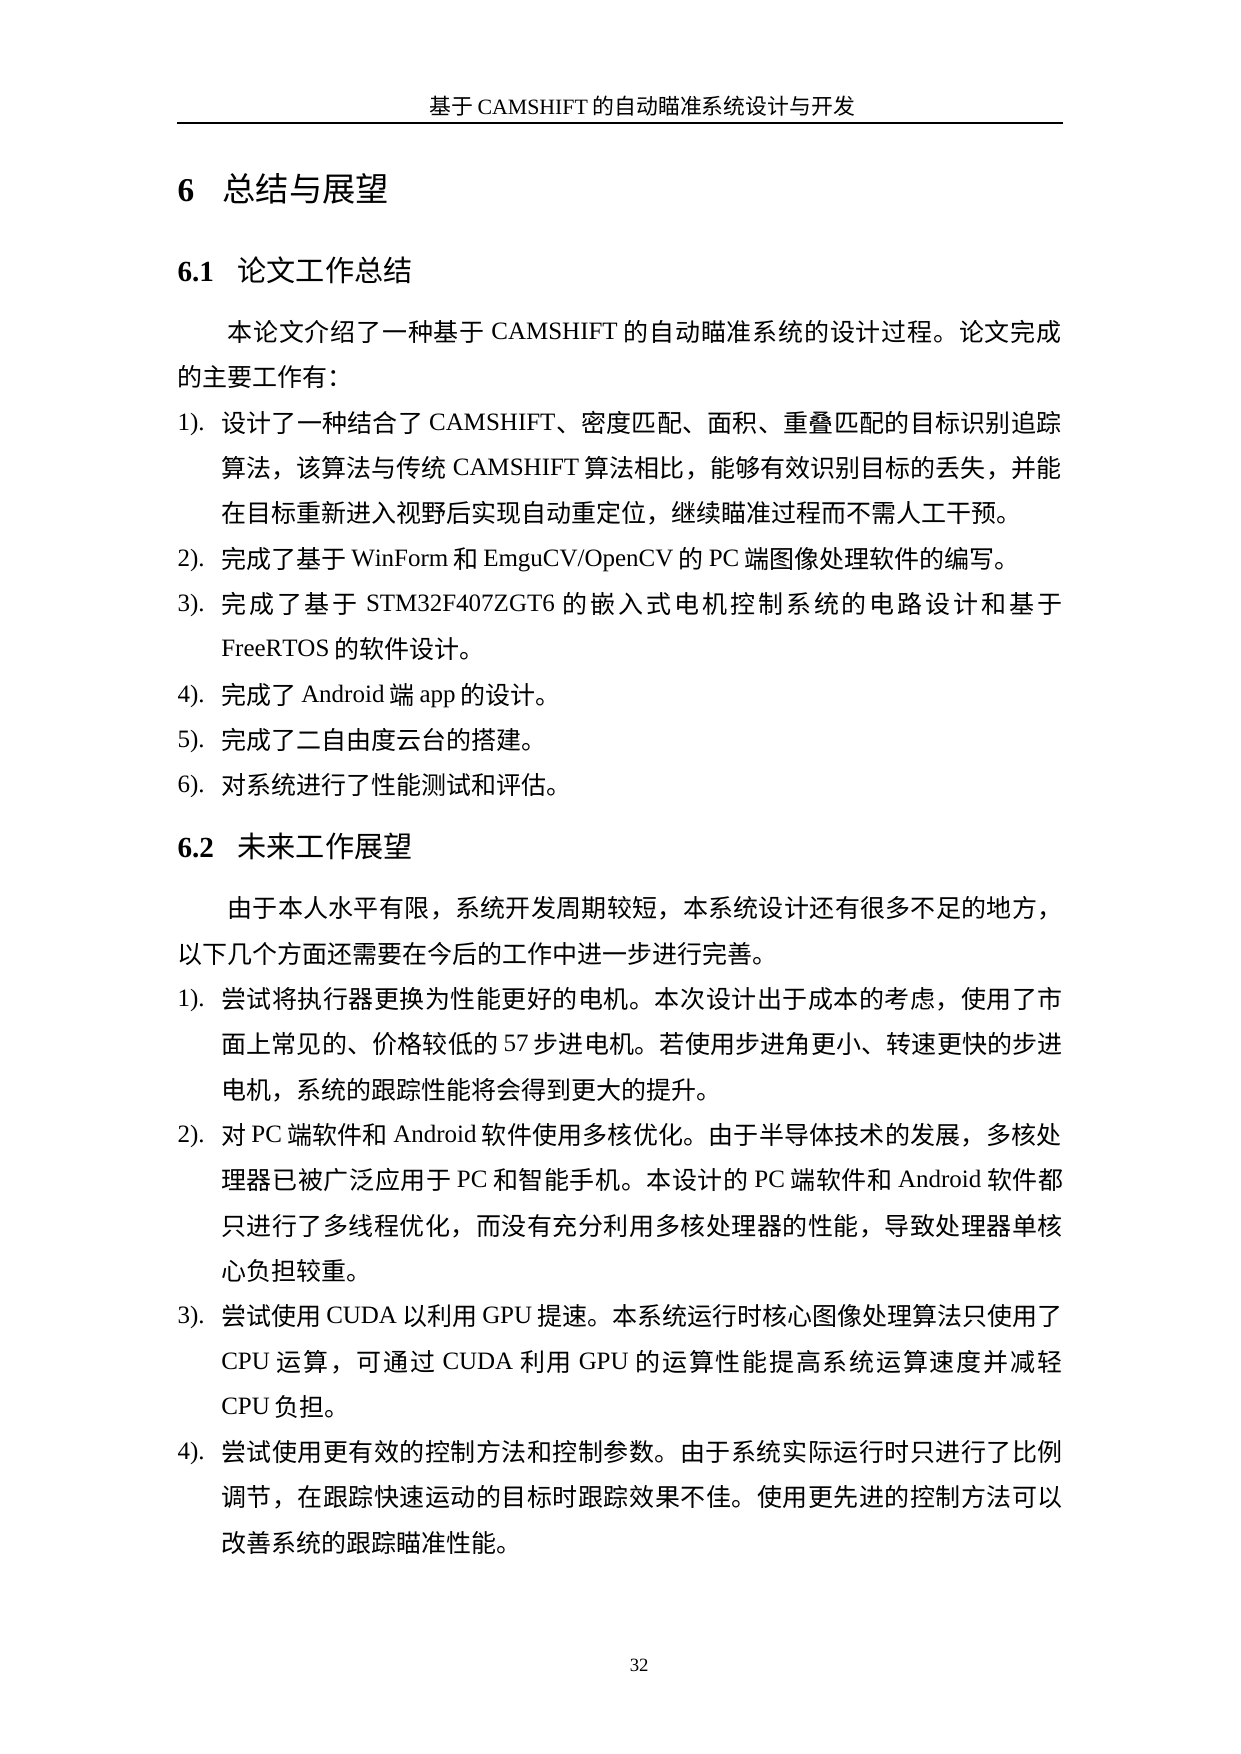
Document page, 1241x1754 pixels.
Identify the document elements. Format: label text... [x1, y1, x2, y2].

subtitle 论文工作总结 [177, 247, 1063, 289]
list 完成了基于WinForm和EmguCV/OpenCV的PC端图像处理软件的编写。 [177, 539, 1063, 575]
text 由于本人水平有限，系统开发周期较短，本系统设计还有很多不足的地方，以下几个方面还需要在今后的工作中进一步进行完善。 [177, 889, 1063, 970]
subtitle 未来工作展望 [177, 823, 1063, 866]
subtitle 总结与展望 [177, 162, 1063, 211]
list 尝试将执行器更换为性能更好的电机。本次设计出于成本的考虑，使用了市面上常见的、价格较低的57步进电机。若使用步进角更小、转速更快的步进电机，系统的跟踪性能将会得到更大的提升。 [177, 979, 1063, 1106]
list 对PC端软件和Android软件使用多核优化。由于半导体技术的发展，多核处理器已被广泛应用于PC和智能手机。本设计的PC端软件和Android软件都只进行了多线程优化，而没有充分利用多核处理器的性能，导致处理器单核心负担较重。 [177, 1115, 1063, 1288]
list 完成了二自由度云台的搭建。 [177, 720, 1063, 757]
list 完成了基于STM32F407ZGT6的嵌入式电机控制系统的电路设计和基于FreeRTOS的软件设计。 [177, 584, 1063, 666]
list 对系统进行了性能测试和评估。 [177, 766, 1063, 802]
list 尝试使用更有效的控制方法和控制参数。由于系统实际运行时只进行了比例调节，在跟踪快速运动的目标时跟踪效果不佳。使用更先进的控制方法可以改善系统的跟踪瞄准性能。 [177, 1433, 1063, 1559]
list 尝试使用CUDA以利用GPU提速。本系统运行时核心图像处理算法只使用了CPU运算，可通过CUDA利用GPU的运算性能提高系统运算速度并减轻CPU负担。 [177, 1297, 1063, 1423]
list 完成了Android端app的设计。 [177, 675, 1063, 711]
list 设计了一种结合了CAMSHIFT、密度匹配、面积、重叠匹配的目标识别追踪算法，该算法与传统CAMSHIFT算法相比，能够有效识别目标的丢失，并能在目标重新进入视野后实现自动重定位，继续瞄准过程而不需人工干预。 [177, 403, 1063, 530]
text 本论文介绍了一种基于CAMSHIFT的自动瞄准系统的设计过程。论文完成的主要工作有： [177, 313, 1063, 394]
